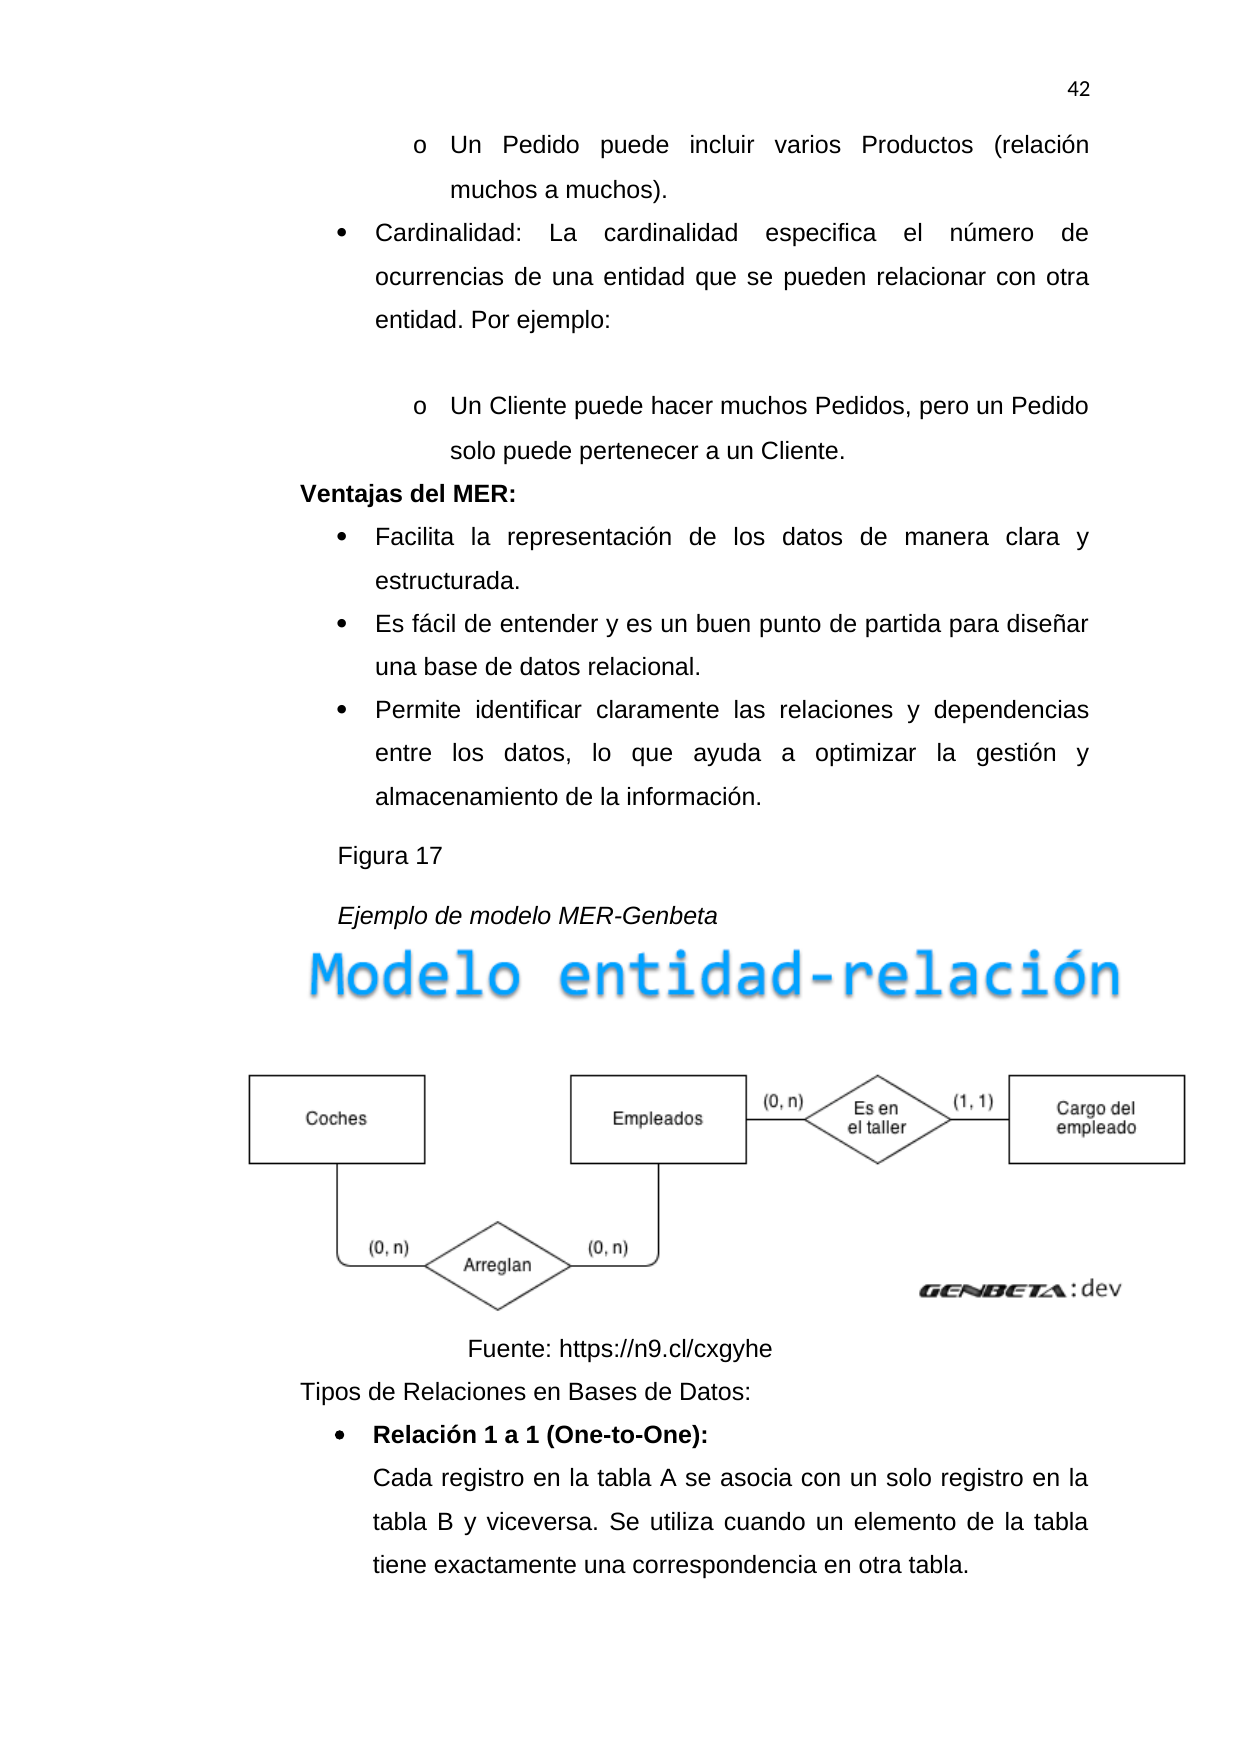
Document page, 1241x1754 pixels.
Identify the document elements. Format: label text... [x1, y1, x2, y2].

list Permite identificar claramente las relaciones y dependencias entre los datos, lo que ayuda a optimizar la gestión y almacenamiento de la información. [337, 695, 1090, 810]
list Es fácil de entender y es un buen punto de partida para diseñar una base de datos relacional. [337, 609, 1090, 681]
list Ventajas del MER: [300, 479, 1090, 508]
text Ejemplo de modelo MER-Genbeta [337, 901, 1090, 930]
text Figura 17 [337, 841, 1090, 870]
list Cada registro en la tabla A se asocia con un solo registro en la tabla B y viceversa. Se utiliza cuando un elemento de la tabla tiene exactamente una correspondencia en otra tabla. [373, 1463, 1090, 1578]
list Un Pedido puede incluir varios Productos (relación muchos a muchos). [412, 130, 1090, 204]
list Tipos de Relaciones en Bases de Datos: [300, 1377, 1090, 1406]
list Cardinalidad: La cardinalidad especifica el número de ocurrencias de una entidad que se pueden relacionar con otra entidad. Por ejemplo: [337, 218, 1090, 333]
picture [246, 938, 1187, 1327]
list Un Cliente puede hacer muchos Pedidos, pero un Pedido solo puede pertenecer a un Cliente. [412, 391, 1090, 465]
list Relación 1 a 1 (One-to-One): [335, 1420, 1090, 1449]
list Facilita la representación de los datos de manera clara y estructurada. [337, 522, 1090, 594]
